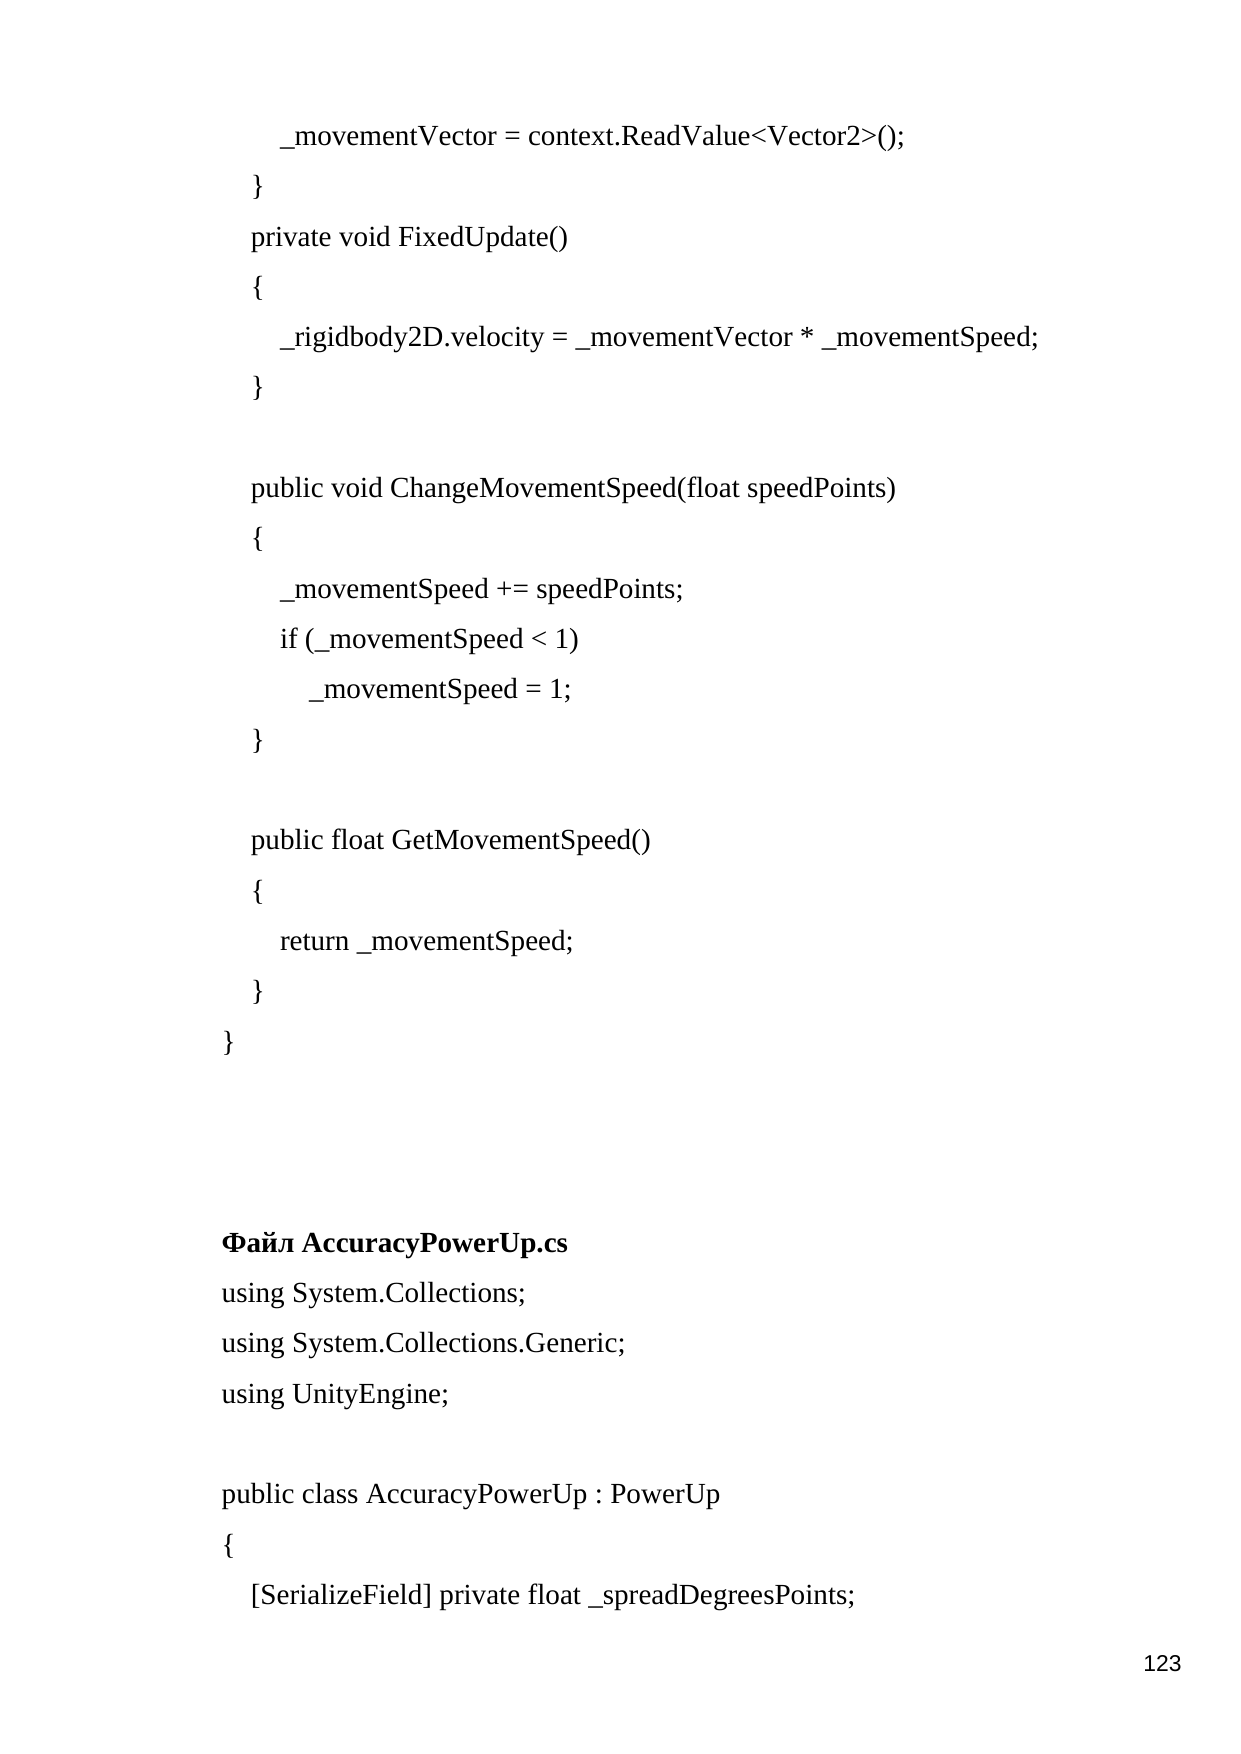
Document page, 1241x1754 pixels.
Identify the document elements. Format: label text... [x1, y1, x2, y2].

text [SerializeField] private float _spreadDegreesPoints; [148, 1577, 1181, 1611]
text public float GetMovementSpeed() [148, 822, 1181, 856]
text _movementVector = context.ReadValue<Vector2>(); [148, 118, 1181, 152]
text using System.Collections.Generic; [148, 1326, 1181, 1359]
text public void ChangeMovementSpeed(float speedPoints) [148, 470, 1181, 504]
text using UnityEngine; [148, 1376, 1181, 1409]
text public class AccuracyPowerUp : PowerUp [148, 1476, 1181, 1510]
text } [148, 722, 1181, 755]
text } [148, 973, 1181, 1007]
text { [148, 1527, 1181, 1560]
text _rigidbody2D.velocity = _movementVector * _movementSpeed; [148, 319, 1181, 353]
text using System.Collections; [148, 1275, 1181, 1309]
text } [148, 168, 1181, 202]
text { [148, 521, 1181, 554]
text { [148, 269, 1181, 302]
text private void FixedUpdate() [148, 219, 1181, 252]
text { [148, 873, 1181, 906]
text _movementSpeed = 1; [148, 671, 1181, 705]
text Файл AccuracyPowerUp.cs [148, 1225, 1181, 1258]
text } [148, 1024, 1181, 1057]
text if (_movementSpeed < 1) [148, 621, 1181, 655]
text return _movementSpeed; [148, 923, 1181, 957]
text } [148, 369, 1181, 403]
text _movementSpeed += speedPoints; [148, 571, 1181, 604]
